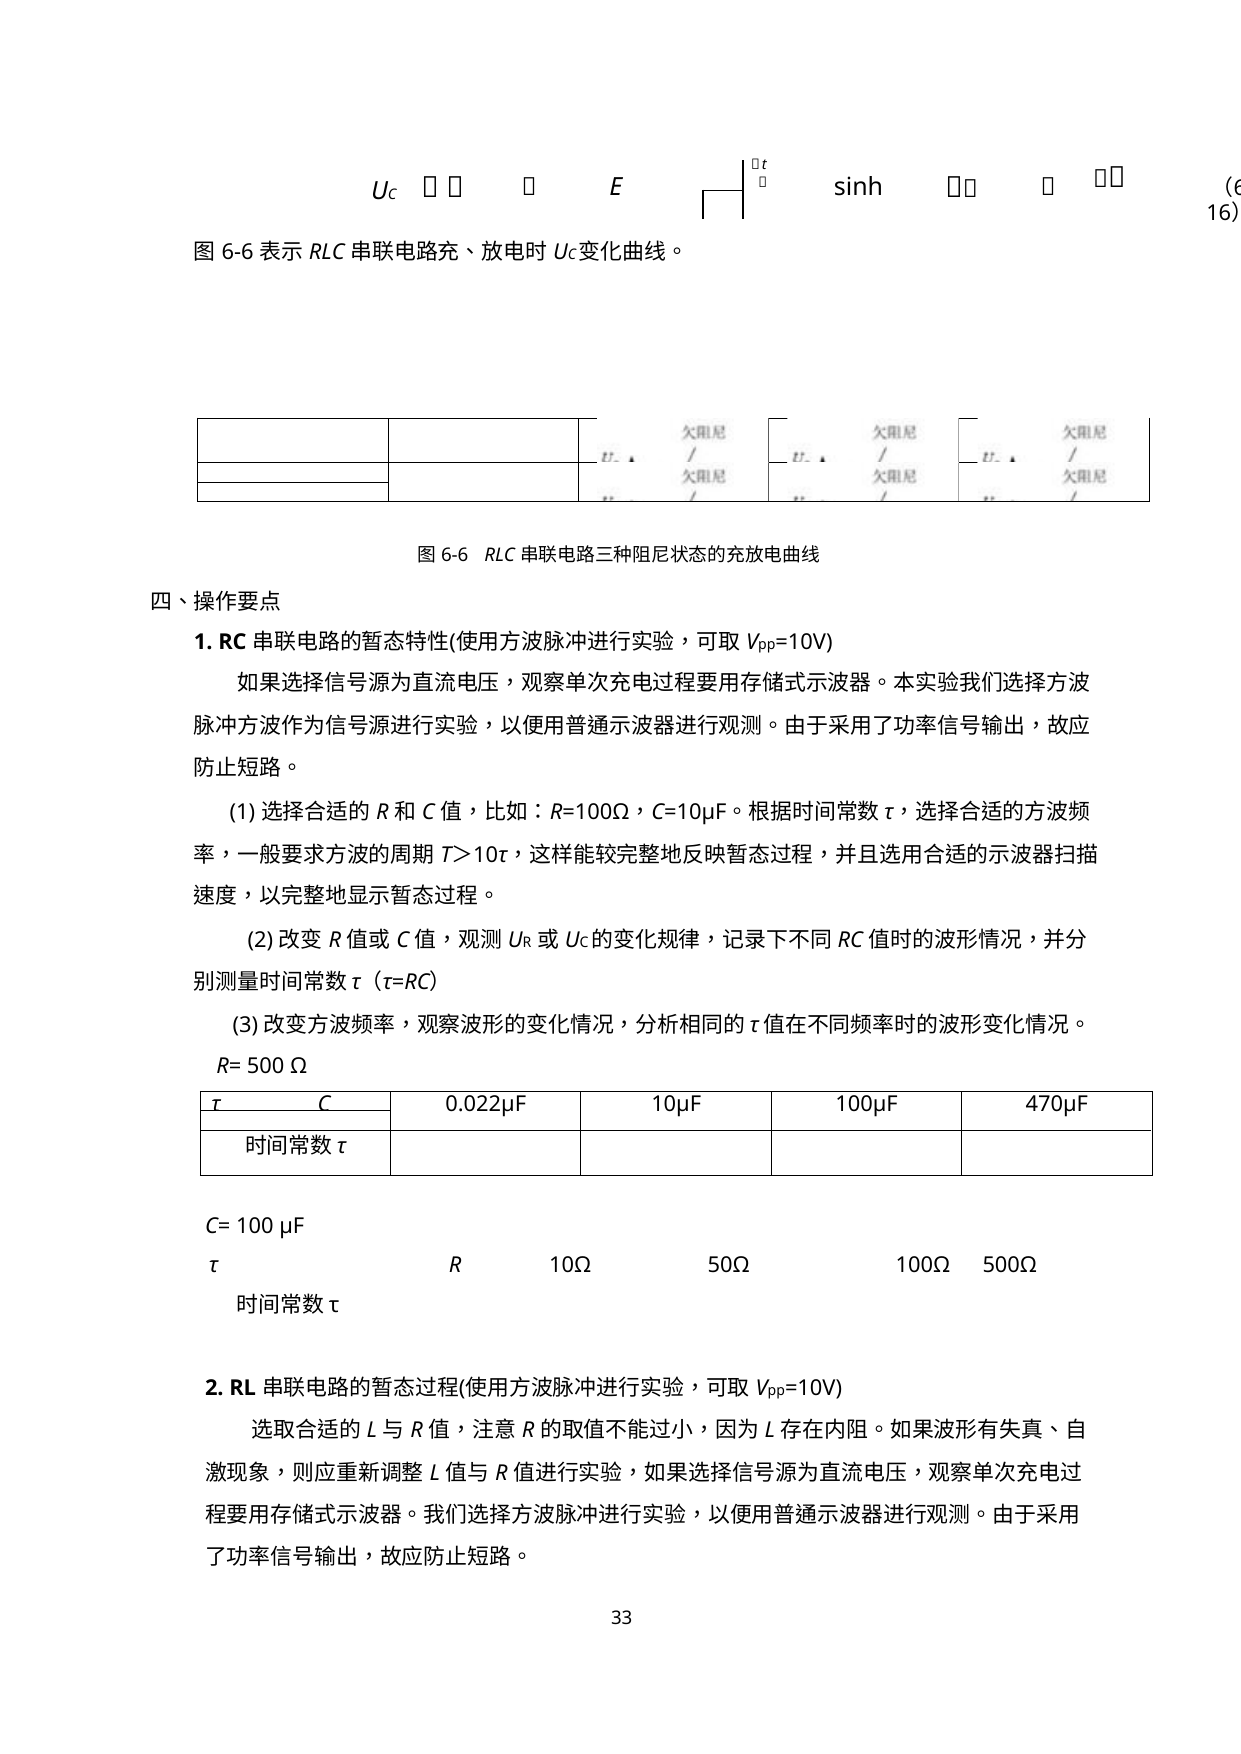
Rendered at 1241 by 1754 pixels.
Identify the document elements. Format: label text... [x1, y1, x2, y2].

text 图 6-6 表示 RLC 串联电路充、放电时 UC变化曲线。 [194, 240, 1101, 264]
table_cell [581, 1131, 771, 1175]
table_cell [198, 463, 388, 482]
table_header  [486, 155, 572, 229]
text 2. RL 串联电路的暂态过程(使用方波脉冲进行实验，可取 Vpp=10V) [205, 1376, 1101, 1401]
text 选取合适的 L 与 R 值，注意 R 的取值不能过小，因为 L 存在内阻。如果波形有失真、自 [150, 1419, 1087, 1443]
table_header  [918, 155, 1004, 229]
table_header [769, 419, 787, 462]
table_cell [962, 1130, 1152, 1175]
table_header UC [313, 155, 399, 229]
table_header [389, 419, 578, 462]
table_cell [959, 463, 977, 501]
table_header 10Ω [491, 1246, 649, 1286]
table_cell [772, 1131, 961, 1175]
table_header 0.022μF [391, 1092, 580, 1129]
table_header 470μF [962, 1092, 1152, 1129]
text R= 500 Ω [216, 1054, 1101, 1078]
table_header  [1091, 155, 1177, 229]
text 图 6-6 RLC 串联电路三种阻尼状态的充放电曲线 [417, 544, 1101, 565]
table_header 100μF [772, 1092, 961, 1129]
table_header R [332, 1246, 491, 1286]
table_header τ C [201, 1092, 390, 1110]
text 速度，以完整地显示暂态过程。 [194, 886, 1101, 908]
table_header sinh [832, 155, 918, 229]
picture [787, 418, 959, 501]
text (3) 改变方波频率，观察波形的变化情况，分析相同的τ值在不同频率时的波形变化情况。 [150, 1013, 1091, 1037]
text 33 [611, 1608, 1101, 1628]
table_header [959, 419, 977, 462]
table_header [659, 155, 745, 229]
table_header [198, 419, 388, 462]
table_header  t  [745, 155, 832, 229]
table_cell [391, 1131, 580, 1175]
text 率，一般要求方波的周期 T＞10τ，这样能较完整地反映暂态过程，并且选用合适的示波器扫描 [194, 843, 1101, 867]
text 别测量时间常数τ（τ=RC） [194, 971, 1101, 994]
text 时间常数τ [237, 1294, 1101, 1318]
table_cell [201, 1111, 390, 1129]
table_header 10μF [581, 1092, 771, 1129]
table_cell [769, 463, 787, 501]
table_header 50Ω [649, 1246, 808, 1286]
table_header  [1005, 155, 1091, 229]
text (2) 改变 R 值或 C 值，观测 UR 或 UC的变化规律，记录下不同 RC 值时的波形情况，并分 [150, 928, 1087, 952]
text 程要用存储式示波器。我们选择方波脉冲进行实验，以便用普通示波器进行观测。由于采用 [205, 1505, 1101, 1526]
table_header 100Ω [808, 1246, 966, 1286]
table_header 500Ω [966, 1246, 1125, 1286]
table_header [579, 419, 597, 462]
table_header （6-16） [1178, 155, 1240, 229]
table_header τ [174, 1246, 332, 1286]
picture [597, 418, 769, 501]
text C= 100 μF [205, 1214, 1101, 1239]
picture [977, 418, 1149, 501]
text 脉冲方波作为信号源进行实验，以便用普通示波器进行观测。由于采用了功率信号输出，故应 [194, 716, 1101, 738]
table_cell [198, 483, 388, 501]
text 如果选择信号源为直流电压，观察单次充电过程要用存储式示波器。本实验我们选择方波 [150, 673, 1090, 695]
table_cell [579, 463, 597, 501]
text 了功率信号输出，故应防止短路。 [205, 1547, 1101, 1569]
text 四、操作要点 [150, 592, 1101, 614]
table_header   [399, 155, 486, 229]
text 激现象，则应重新调整 L 值与 R 值进行实验，如果选择信号源为直流电压，观察单次充电过 [205, 1461, 1101, 1486]
text (1) 选择合适的 R 和 C 值，比如：R=100Ω，C=10μF。根据时间常数τ，选择合适的方波频 [150, 800, 1090, 824]
table_cell [389, 463, 578, 501]
table_cell 时间常数τ [201, 1131, 390, 1175]
text 防止短路。 [194, 758, 1101, 780]
text 1. RC 串联电路的暂态特性(使用方波脉冲进行实验，可取 Vpp=10V) [194, 630, 1101, 654]
table_header E [572, 155, 659, 229]
